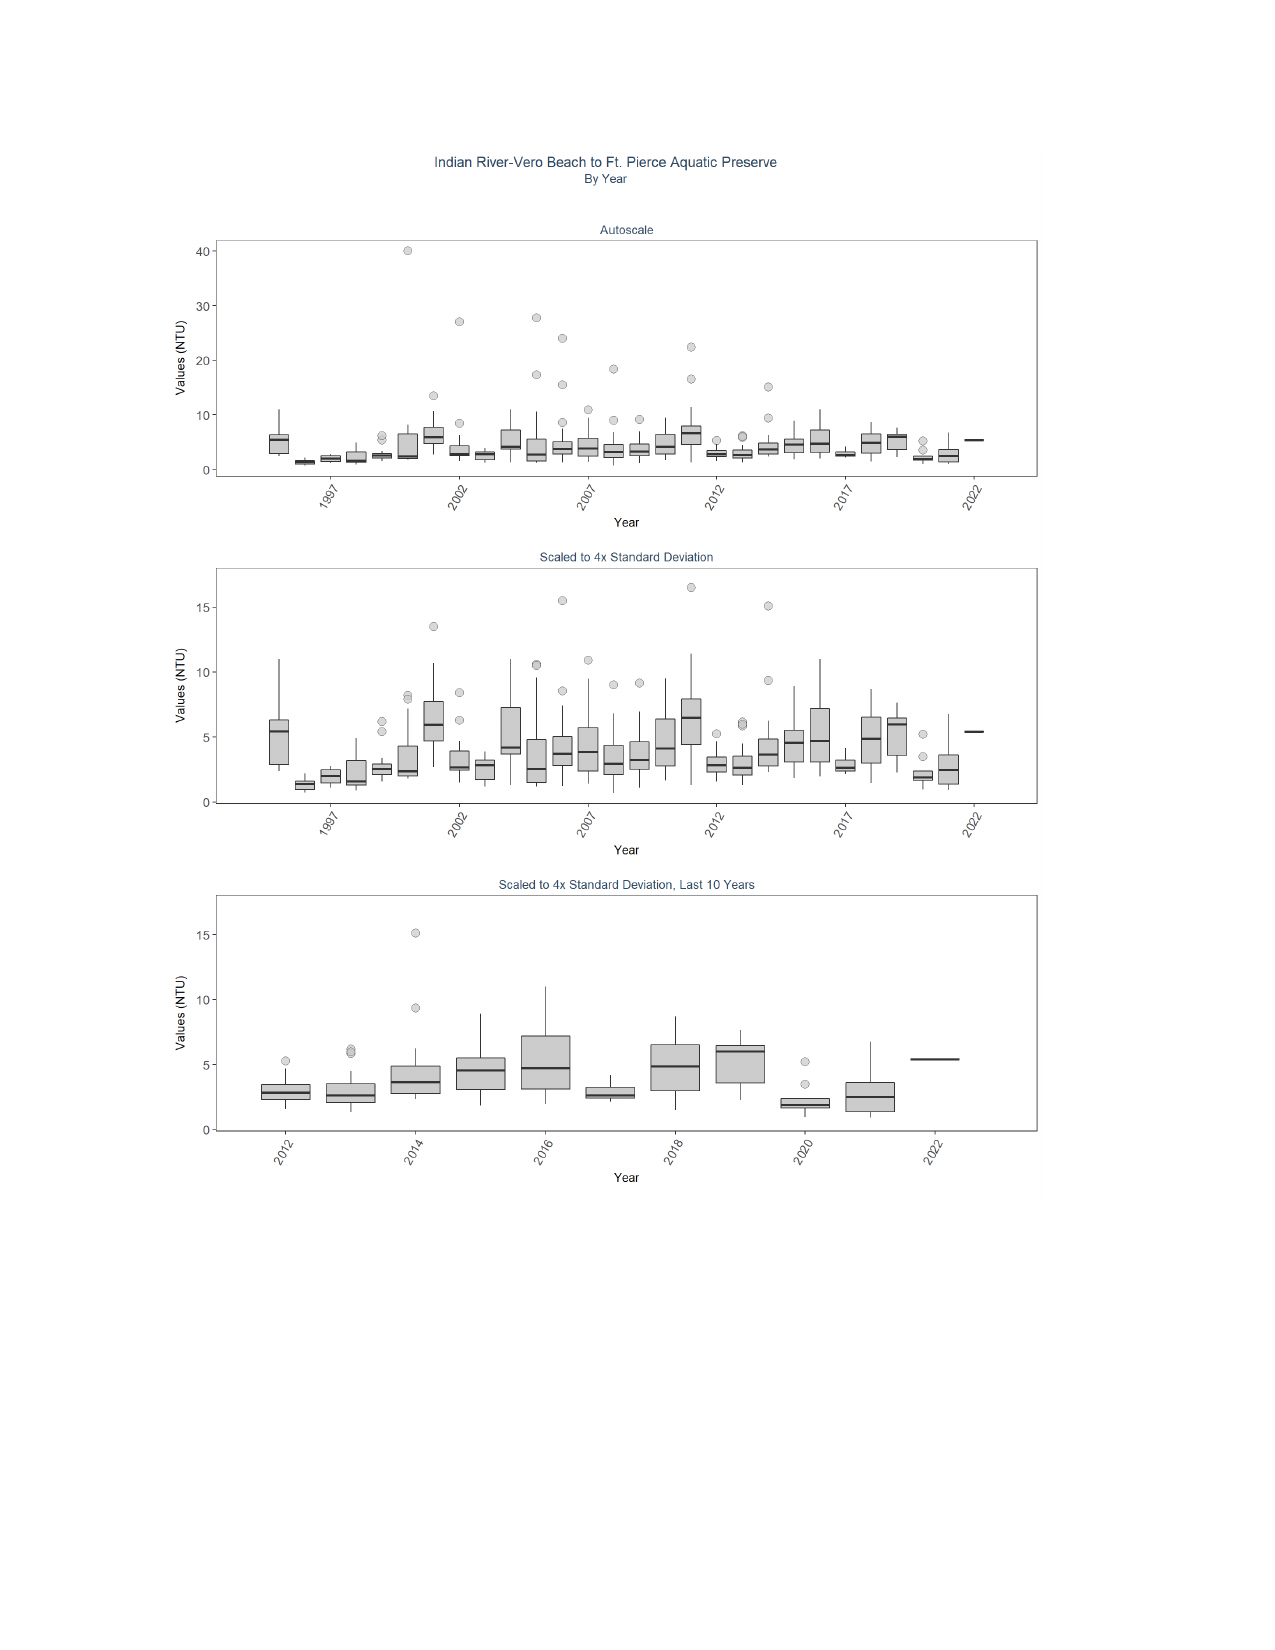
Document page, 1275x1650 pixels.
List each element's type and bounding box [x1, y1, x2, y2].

picture [168, 150, 1044, 1200]
